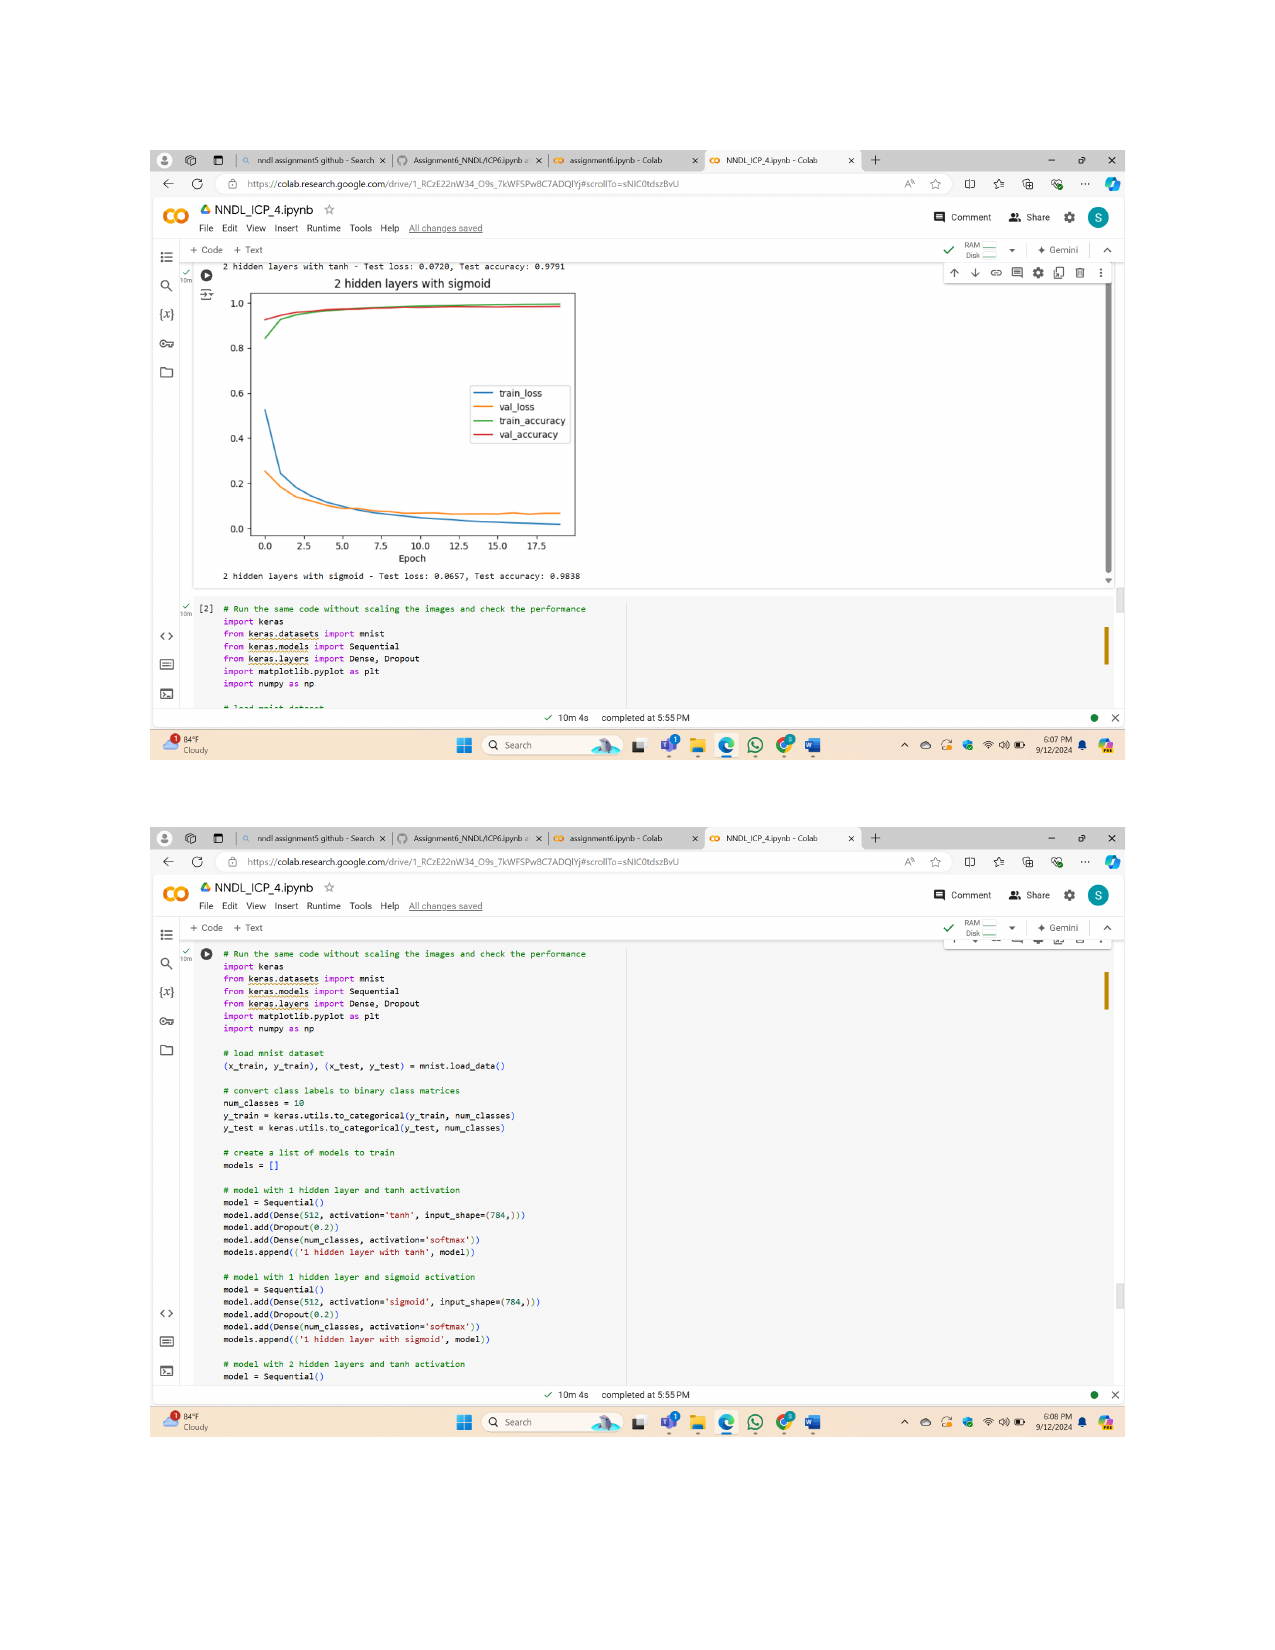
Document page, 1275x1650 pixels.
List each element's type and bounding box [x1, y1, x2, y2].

picture [150, 150, 1125, 760]
picture [150, 827, 1125, 1437]
